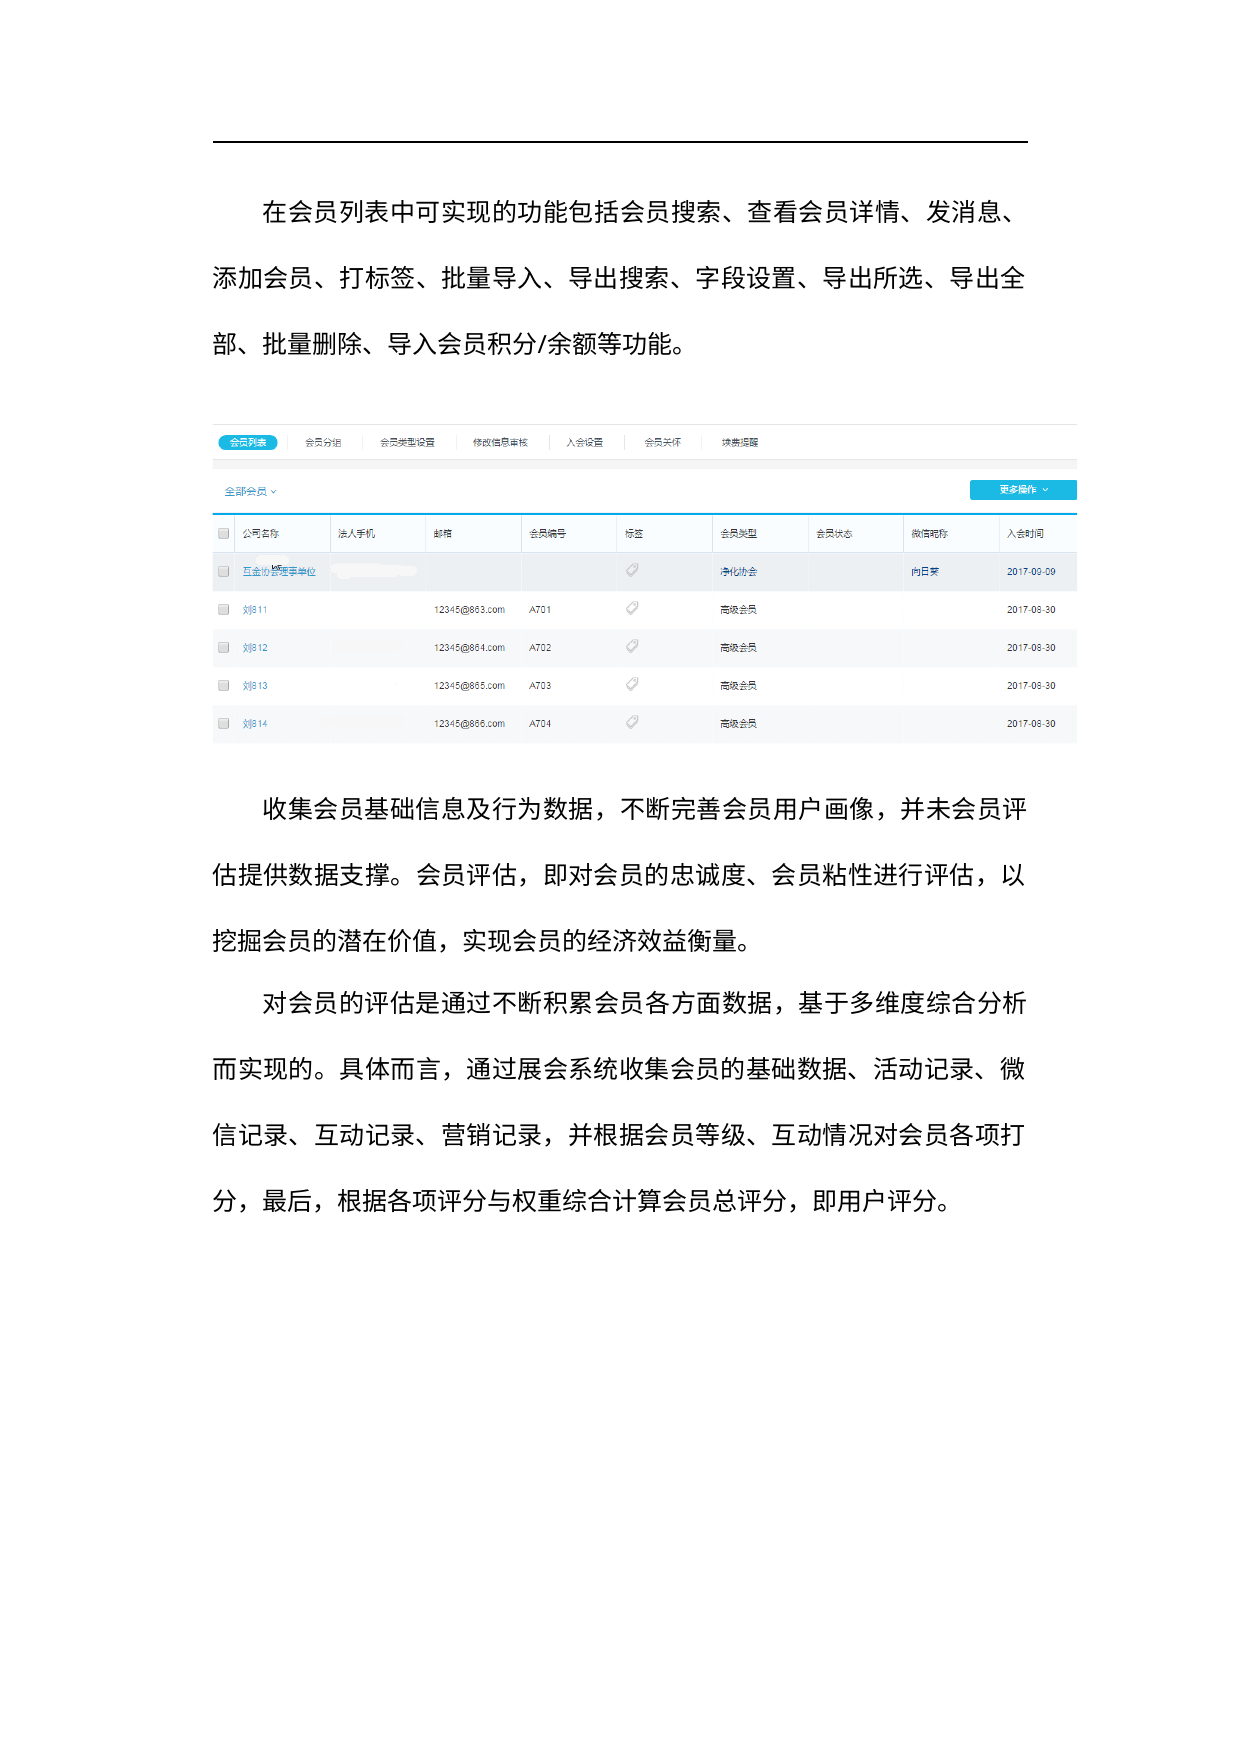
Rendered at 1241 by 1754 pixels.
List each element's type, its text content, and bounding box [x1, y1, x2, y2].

text 对会员的评估是通过不断积累会员各方面数据，基于多维度综合分析而实现的。具体而言，通过展会系统收集会员的基础数据、活动记录、微信记录、互动记录、营销记录，并根据会员等级、互动情况对会员各项打分，最后，根据各项评分与权重综合计算会员总评分，即用户评分。 [212, 979, 1028, 1222]
picture [212, 516, 1078, 744]
text 在会员列表中可实现的功能包括会员搜索、查看会员详情、发消息、添加会员、打标签、批量导入、导出搜索、字段设置、导出所选、导出全部、批量删除、导入会员积分/余额等功能。 [212, 188, 1028, 364]
text 收集会员基础信息及行为数据，不断完善会员用户画像，并未会员评估提供数据支撑。会员评估，即对会员的忠诚度、会员粘性进行评估，以挖掘会员的潜在价值，实现会员的经济效益衡量。 [212, 785, 1028, 961]
picture [212, 424, 1078, 512]
